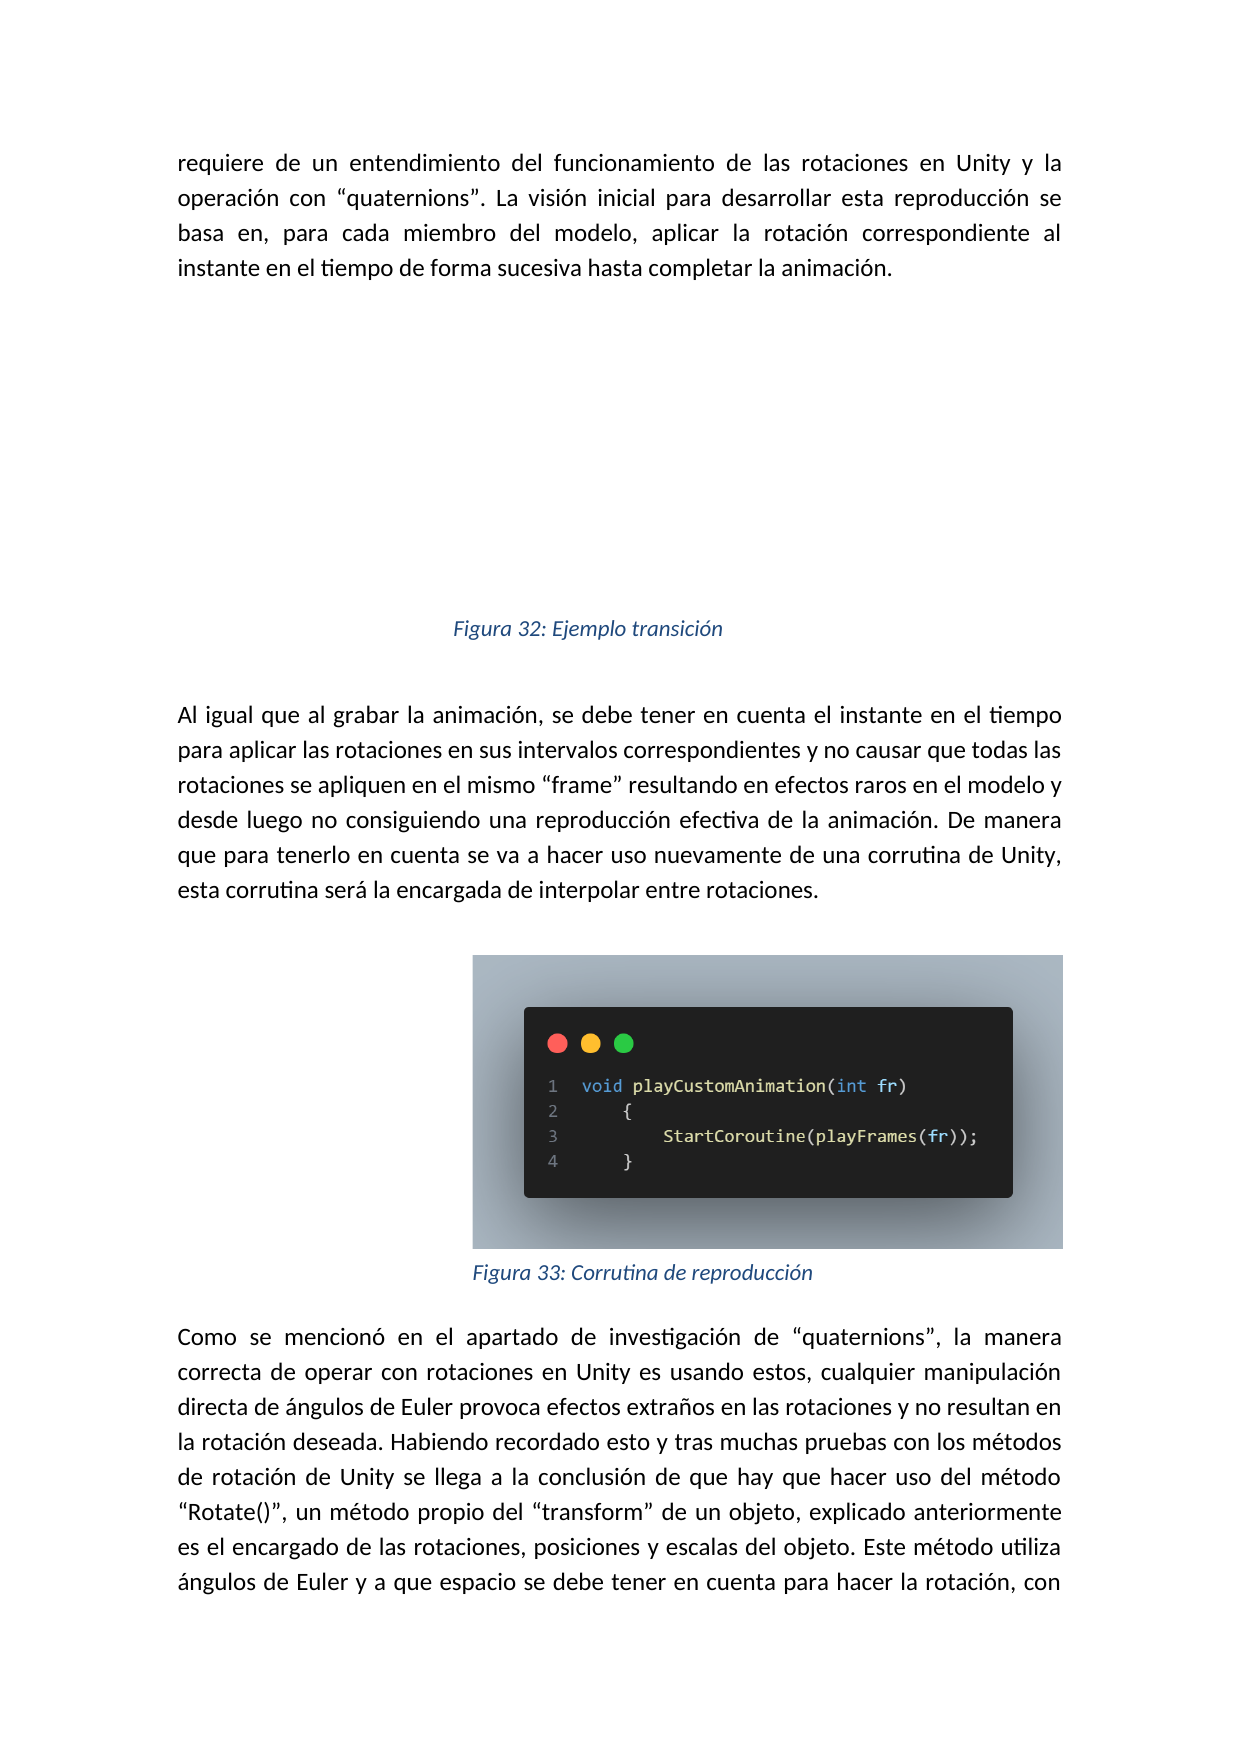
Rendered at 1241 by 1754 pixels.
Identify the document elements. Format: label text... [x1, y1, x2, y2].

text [177, 1321, 1063, 1596]
picture [472, 955, 1063, 1249]
text Al igual que al grabar la animación, se debe tener en cuenta el instante en el tiempo para aplicar las rotaciones en sus intervalos correspondientes y no causar que todas las rotaciones se apliquen en el mismo “frame” resultando en efectos raros en el modelo y desde luego no consiguiendo una reproducción efectiva de la animación. De manera que para tenerlo en cuenta se va a hacer uso nuevamente de una corrutina de Unity, esta corrutina será la encargada de interpolar entre rotaciones. [177, 699, 1063, 905]
